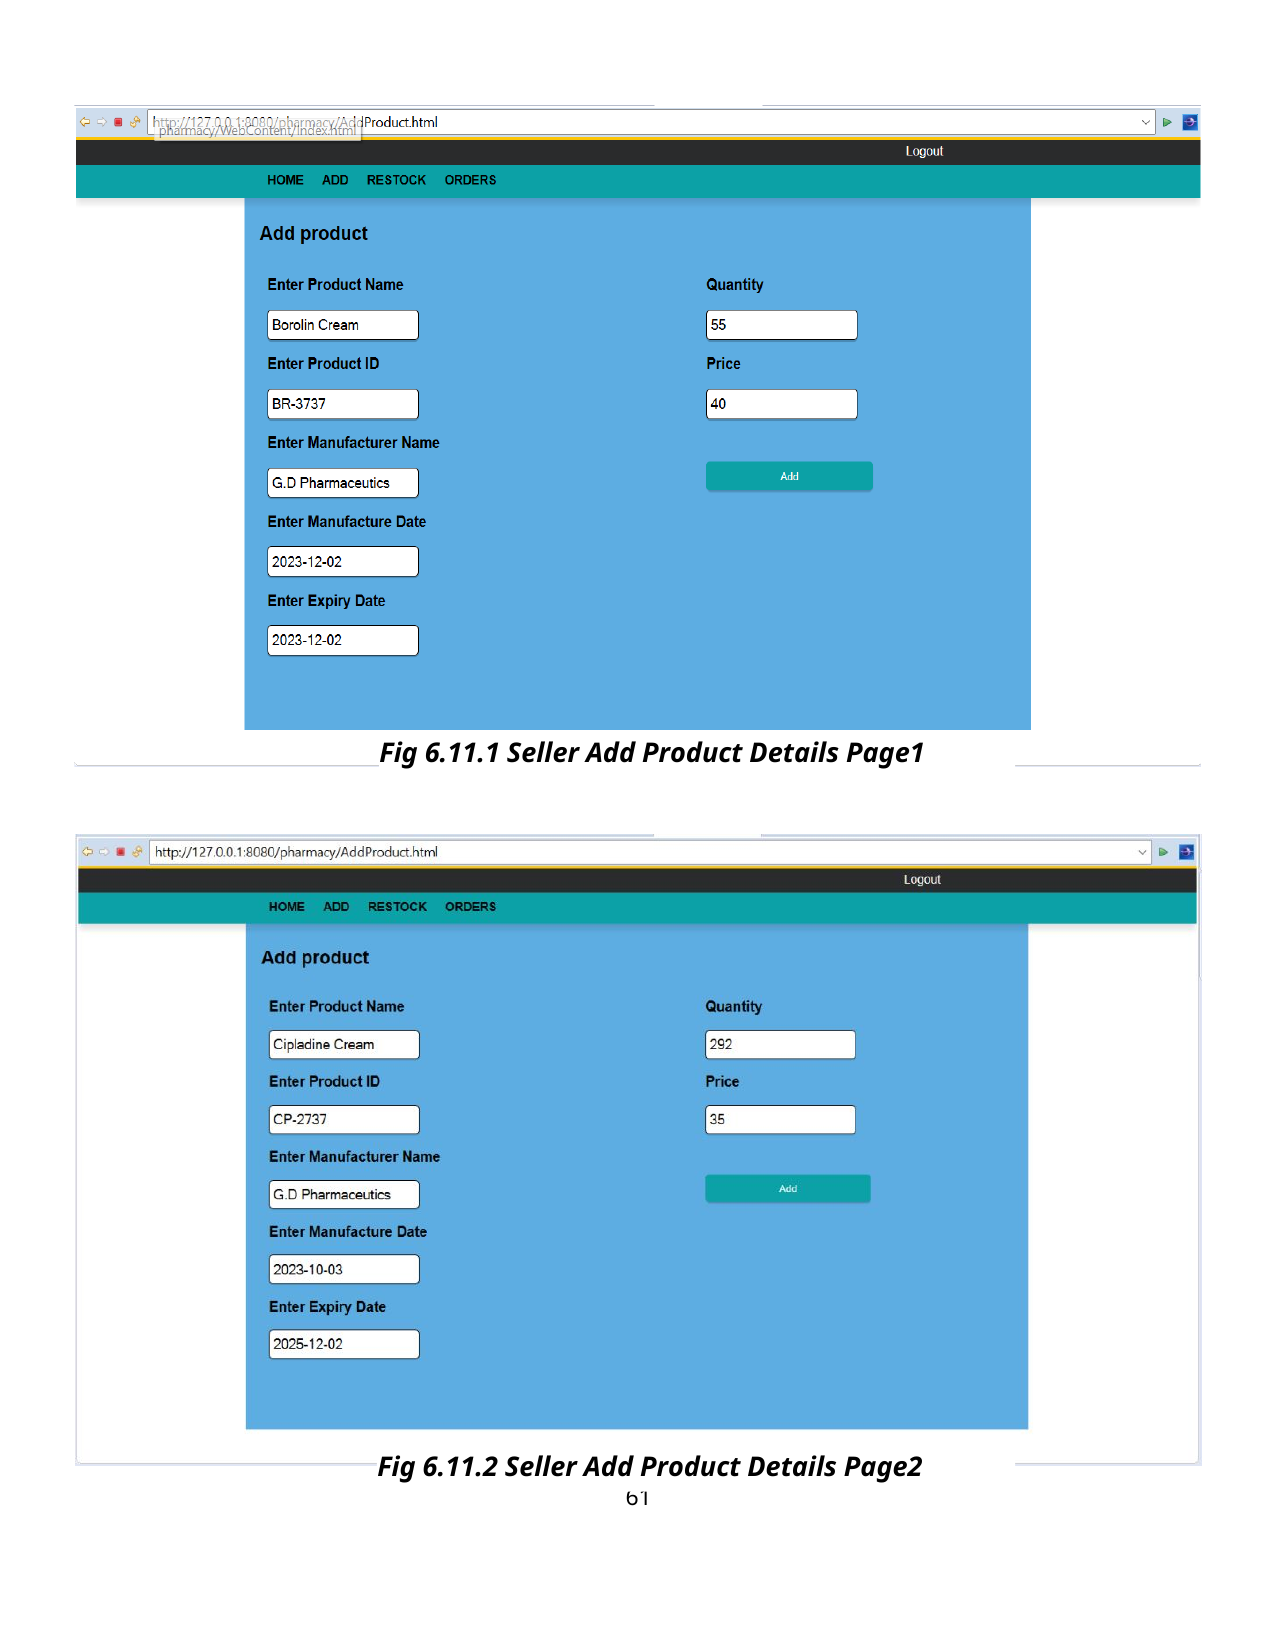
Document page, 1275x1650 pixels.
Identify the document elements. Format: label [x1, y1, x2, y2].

picture [74, 105, 1201, 767]
picture [75, 834, 1202, 1466]
